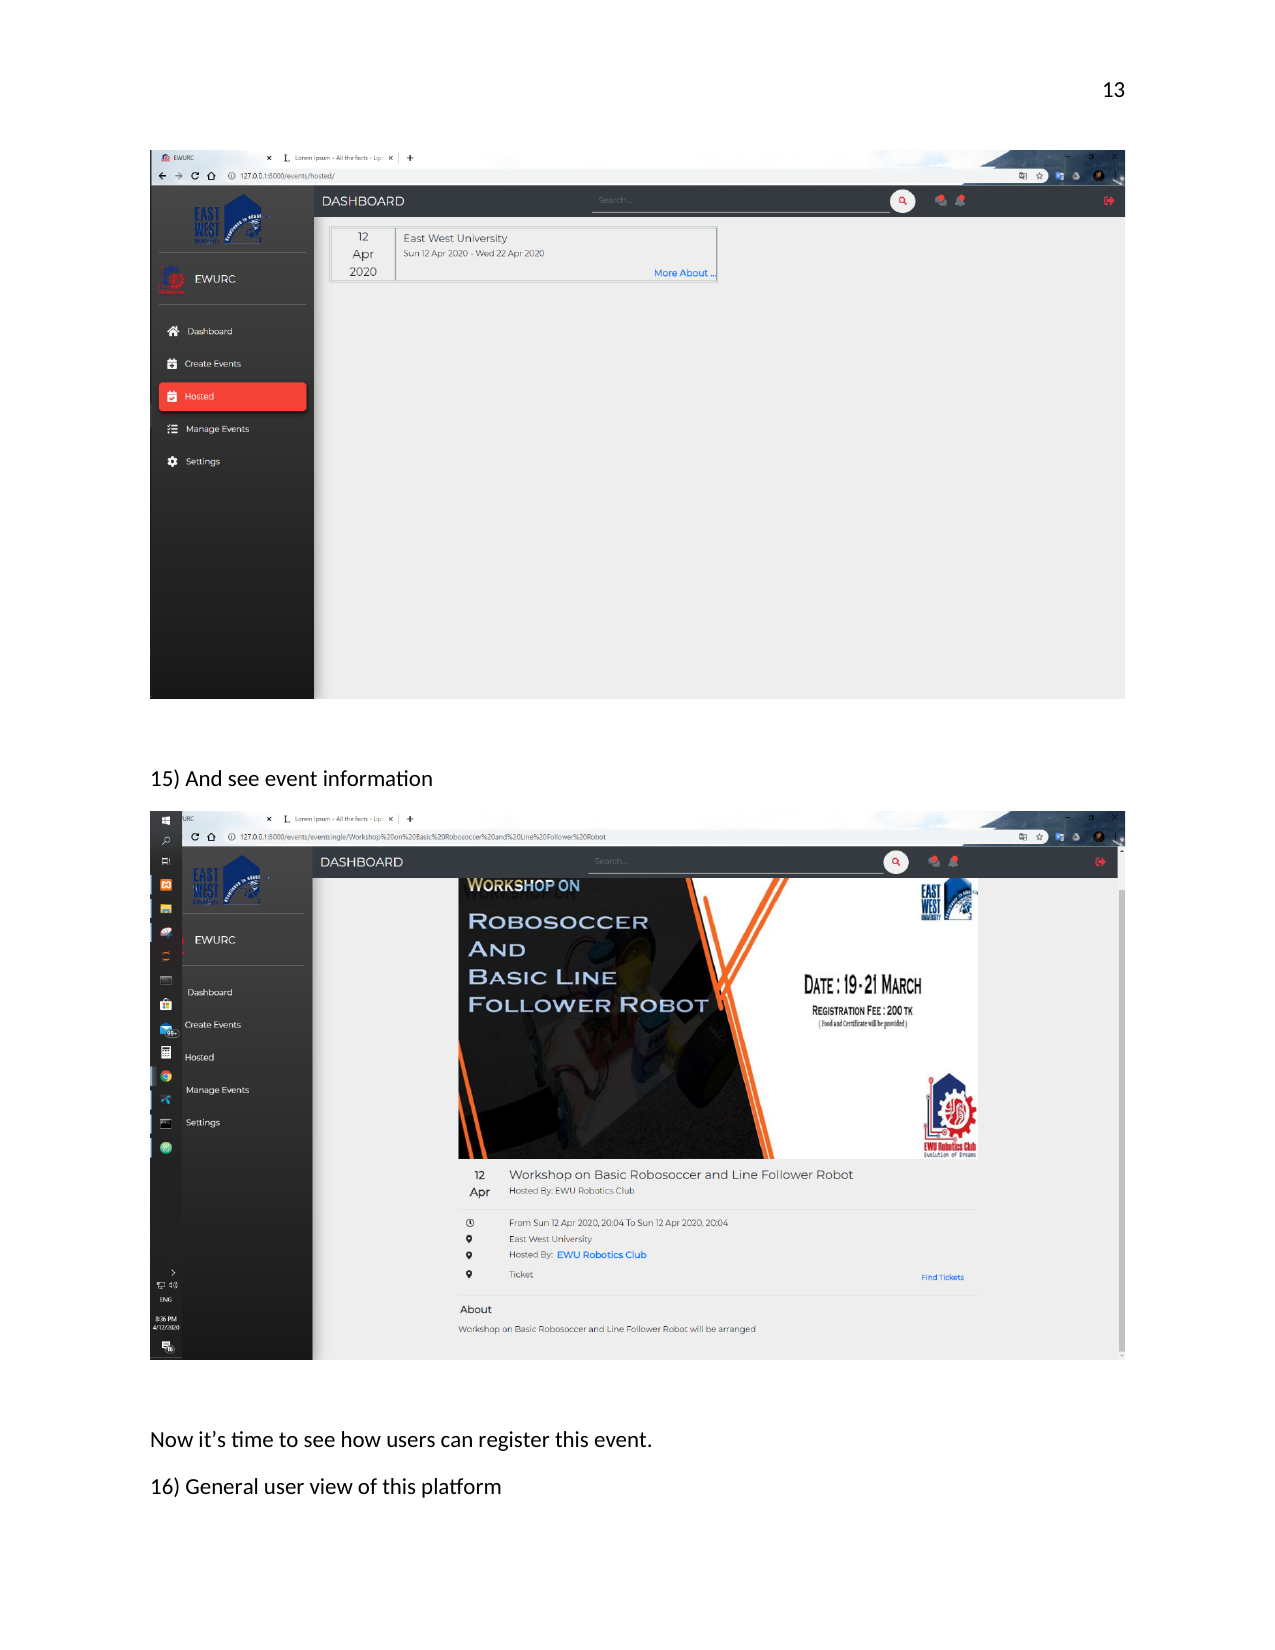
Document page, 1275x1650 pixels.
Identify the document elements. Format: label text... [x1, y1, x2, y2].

text 16) General user view of this platform [150, 1472, 1125, 1500]
picture [150, 150, 1125, 699]
picture [150, 811, 1125, 1360]
text 15) And see event information [150, 764, 1125, 792]
text Now it’s time to see how users can register this event. [150, 1425, 1125, 1453]
